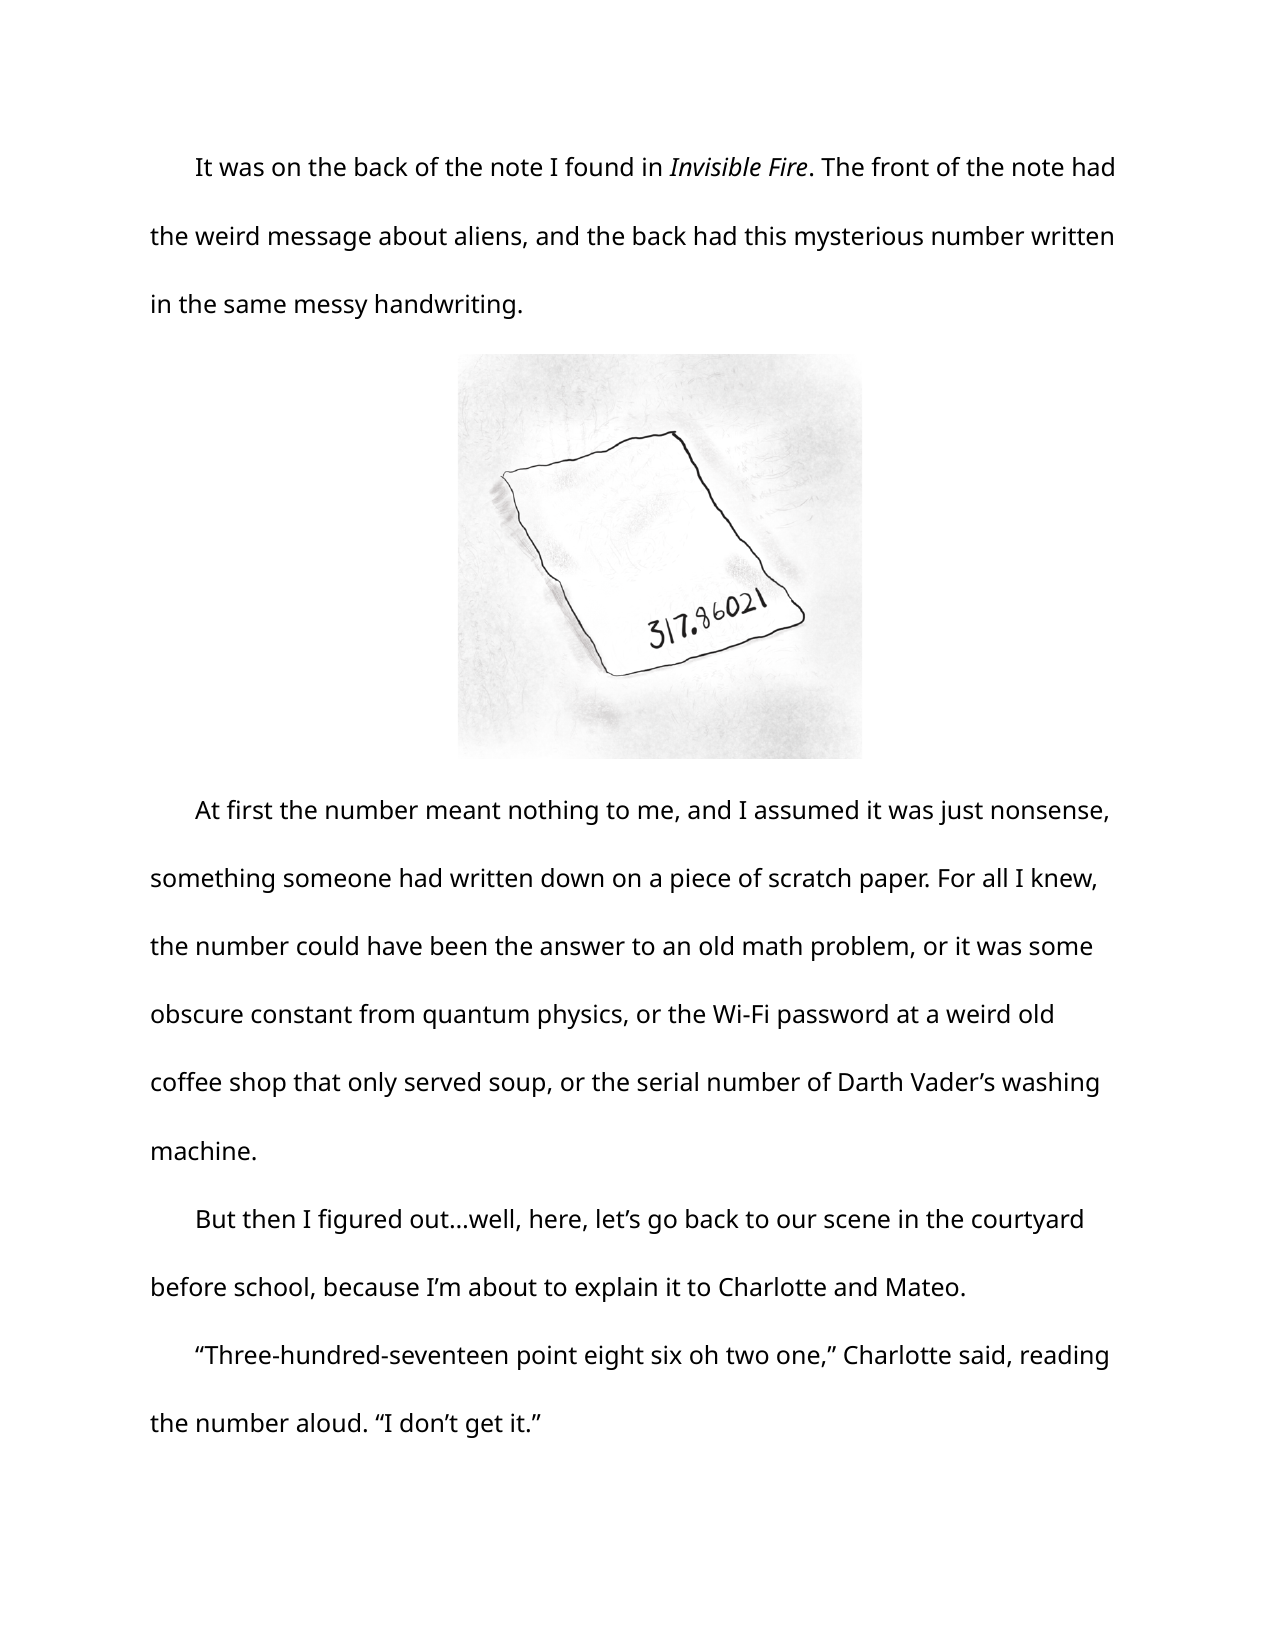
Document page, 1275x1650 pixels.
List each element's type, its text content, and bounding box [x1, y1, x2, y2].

text But then I figured out…well, here, let’s go back to our scene in the courtyard before school, because I’m about to explain it to Charlotte and Mateo. [150, 1201, 1125, 1303]
picture [457, 354, 863, 759]
text At first the number meant nothing to me, and I assumed it was just nonsense, something someone had written down on a piece of scratch paper. For all I knew, the number could have been the answer to an old math problem, or it was some obscure constant from quantum physics, or the Wi-Fi password at a weird old coffee shop that only served soup, or the serial number of Darth Vader’s washing machine. [150, 793, 1125, 1167]
text “Three-hundred-seventeen point eight six oh two one,” Charlotte said, reading the number aloud. “I don’t get it.” [150, 1338, 1125, 1440]
text It was on the back of the note I found in Invisible Fire. The front of the note had the weird message about aliens, and the back had this mysterious number written in the same messy handwriting. [150, 150, 1125, 320]
